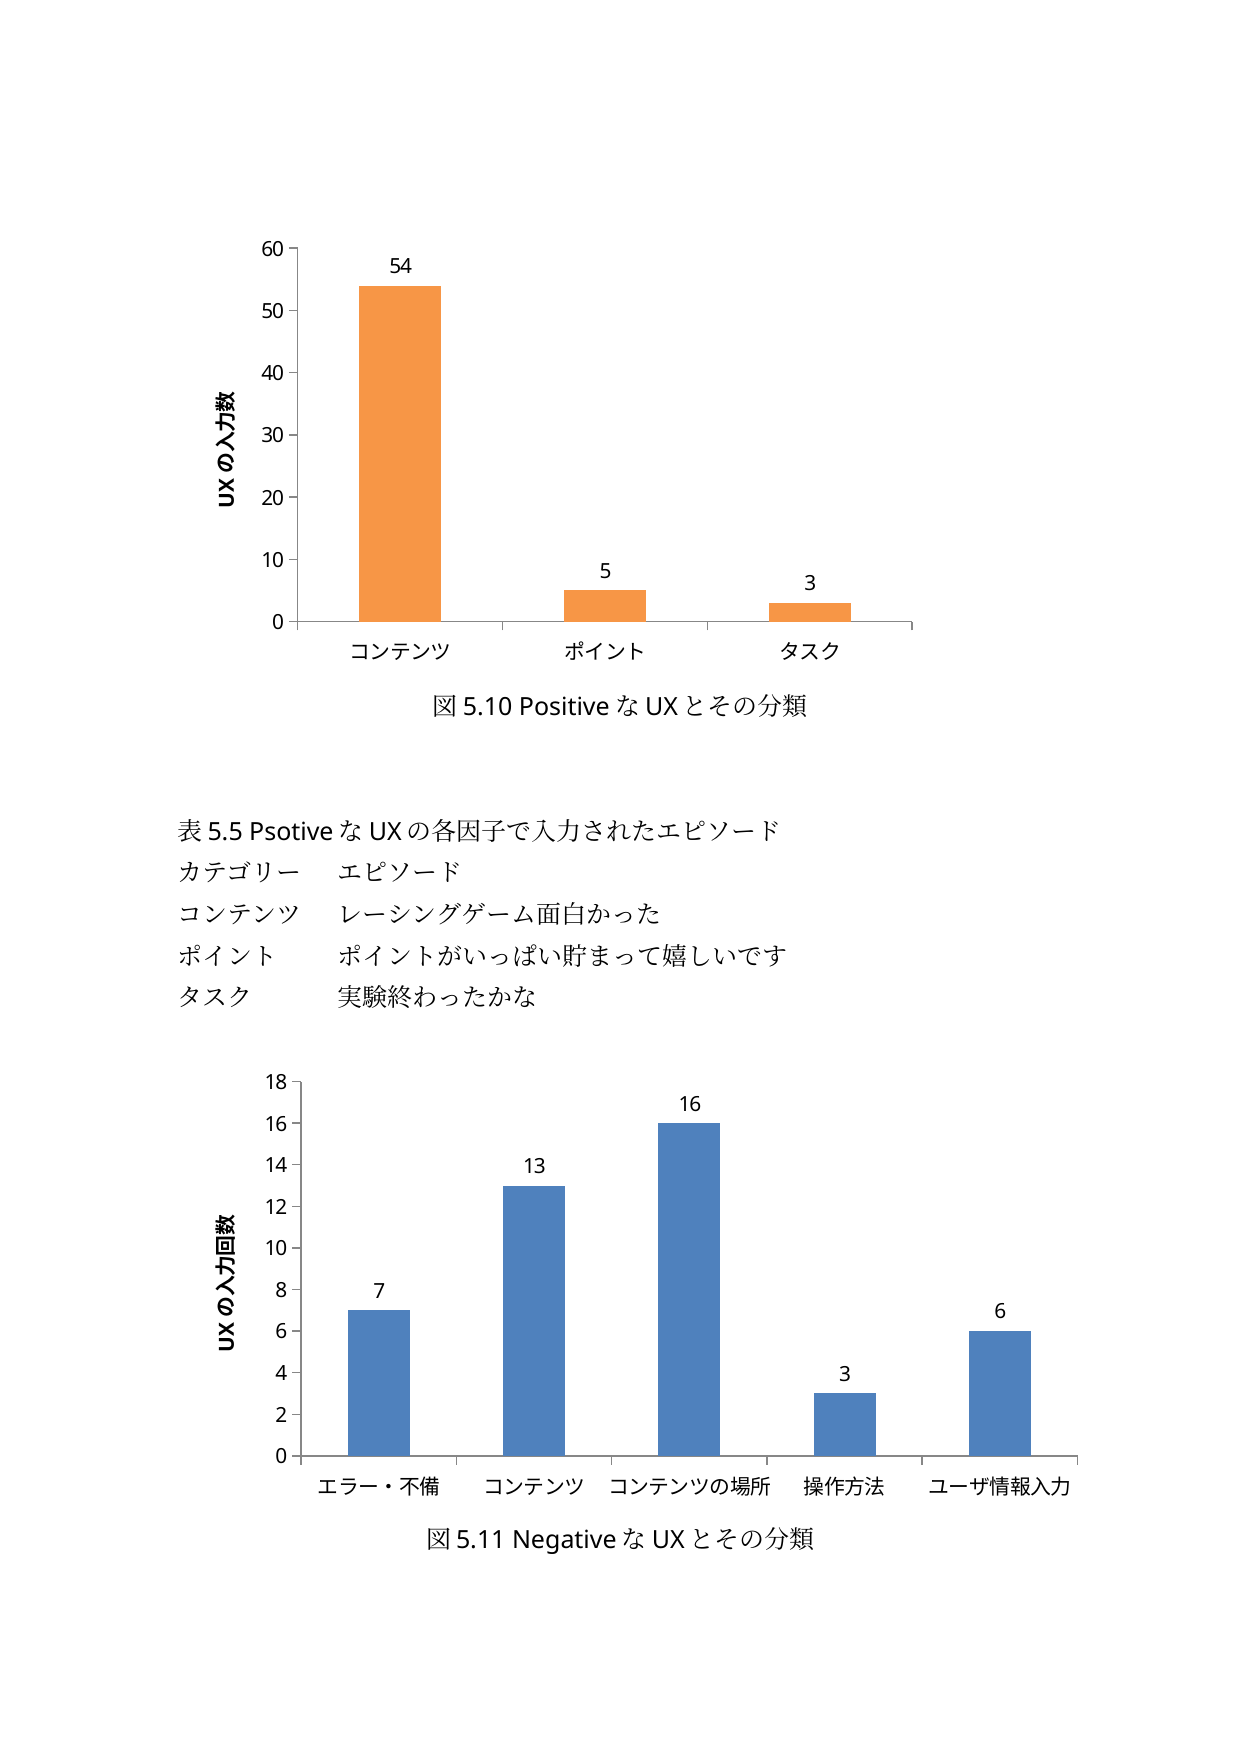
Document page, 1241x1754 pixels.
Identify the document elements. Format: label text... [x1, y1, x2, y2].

table_cell ポイントがいっぱい貯まって嬉しいです [326, 934, 1078, 975]
table_header カテゴリー [166, 850, 326, 892]
text 図5.11 NegativeなUXとその分類 [177, 1517, 1063, 1558]
table_cell レーシングゲーム面白かった [326, 892, 1078, 933]
text 図5.10 PositiveなUXとその分類 [177, 683, 1063, 725]
text 表5.5 PsotiveなUXの各因子で入力されたエピソード [177, 808, 1063, 850]
table_cell コンテンツ [166, 892, 326, 933]
table_cell タスク [166, 975, 326, 1017]
table_cell 実験終わったかな [326, 975, 1078, 1017]
table_header エピソード [326, 850, 1078, 892]
table_cell ポイント [166, 934, 326, 975]
